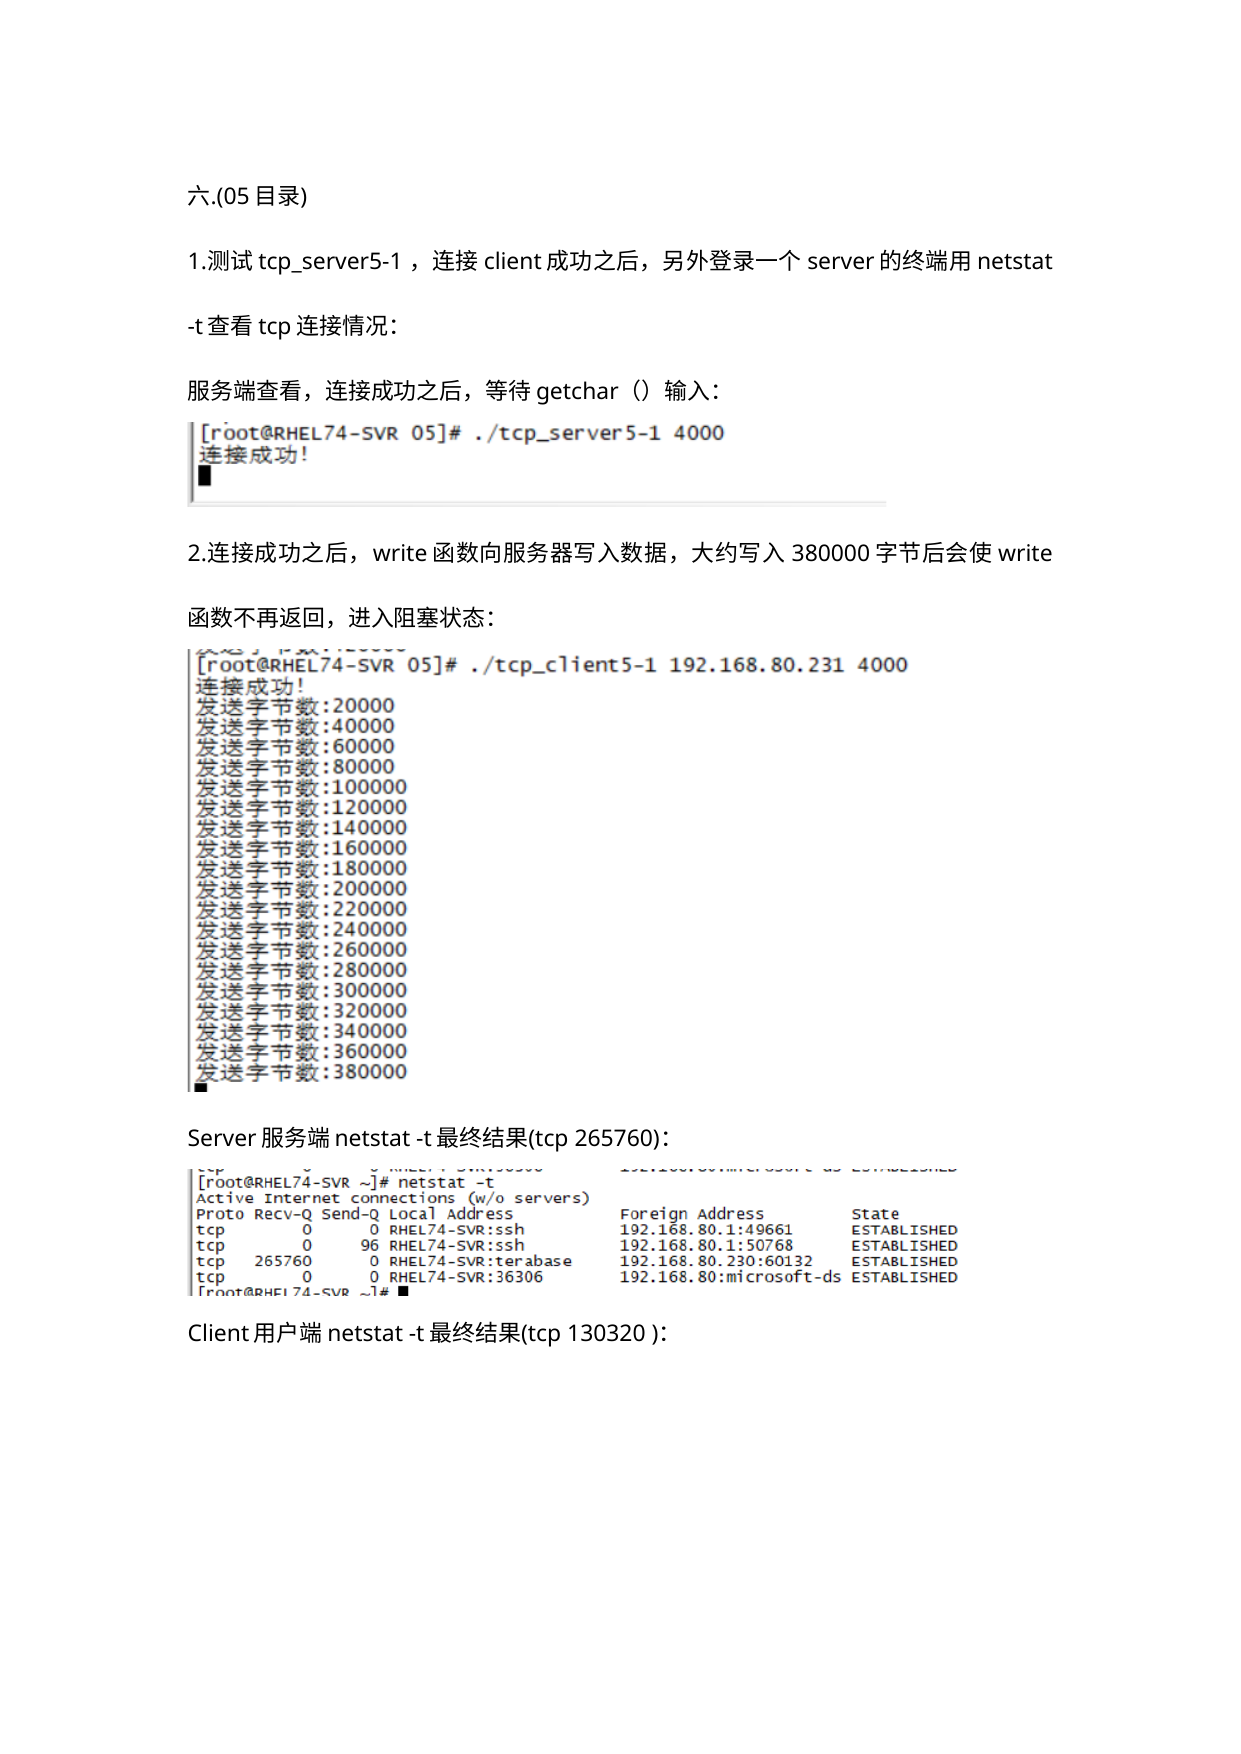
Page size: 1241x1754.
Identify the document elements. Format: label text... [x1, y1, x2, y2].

text 1.测试tcp_server5-1 ，连接client成功之后，另外登录一个server的终端用netstat -t查看tcp连接情况： [187, 227, 1053, 357]
text Client用户端netstat -t最终结果(tcp 130320 )： [187, 1299, 1053, 1364]
text 六.(05目录) [187, 162, 1053, 227]
text 服务端查看，连接成功之后，等待getchar（）输入： [187, 357, 1053, 422]
picture [187, 649, 984, 1092]
picture [187, 1169, 1052, 1296]
text Server服务端netstat -t最终结果(tcp 265760)： [187, 1104, 1053, 1169]
text 2.连接成功之后，write函数向服务器写入数据，大约写入380000字节后会使write函数不再返回，进入阻塞状态： [187, 519, 1053, 649]
picture [187, 422, 887, 507]
